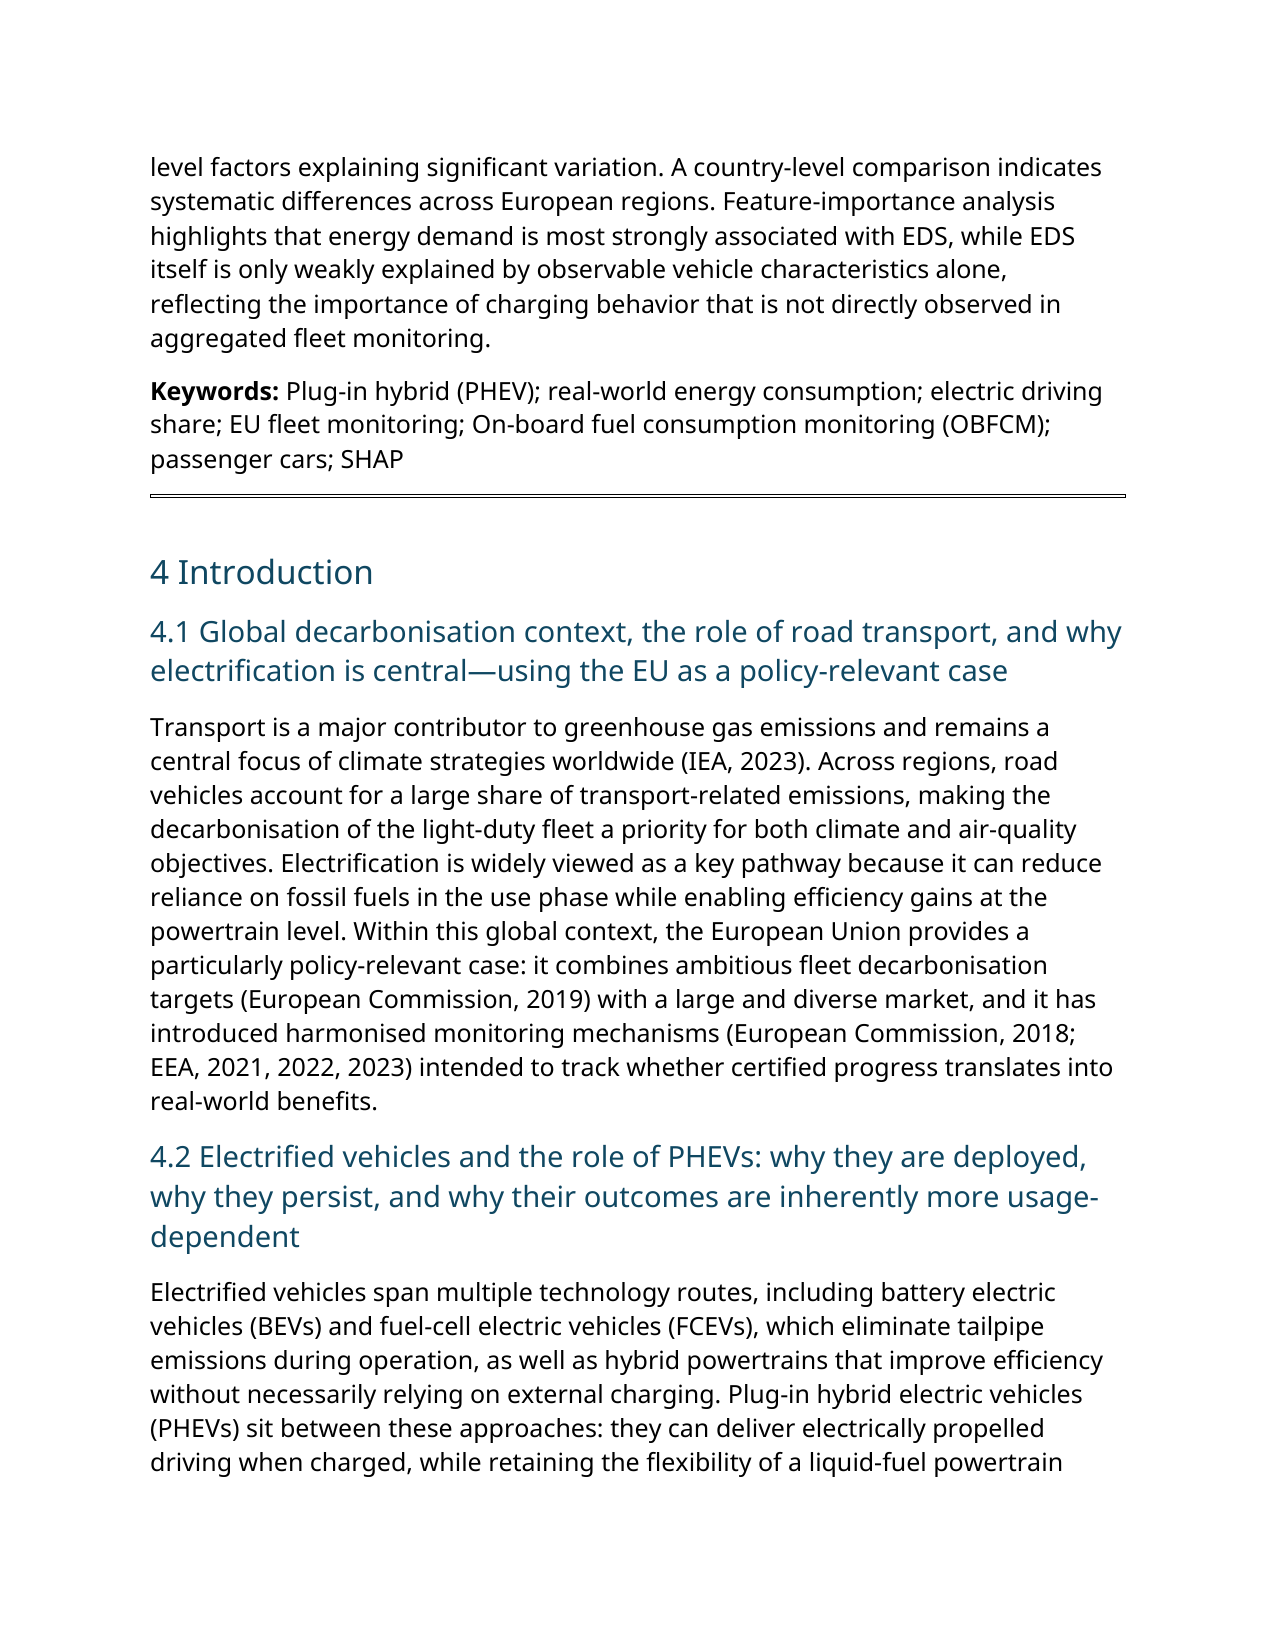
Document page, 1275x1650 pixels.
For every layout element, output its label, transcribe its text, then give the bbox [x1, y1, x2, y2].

subtitle 4.1 Global decarbonisation context, the role of road transport, and why electrification is central—using the EU as a policy-relevant case [150, 611, 1125, 690]
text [150, 1274, 1125, 1479]
subtitle 4.2 Electrified vehicles and the role of PHEVs: why they are deployed, why they persist, and why their outcomes are inherently more usage-dependent [150, 1137, 1125, 1256]
text Transport is a major contributor to greenhouse gas emissions and remains a central focus of climate strategies worldwide (IEA, 2023). Across regions, road vehicles account for a large share of transport-related emissions, making the decarbonisation of the light-duty fleet a priority for both climate and air-quality objectives. Electrification is widely viewed as a key pathway because it can reduce reliance on fossil fuels in the use phase while enabling efficiency gains at the powertrain level. Within this global context, the European Union provides a particularly policy-relevant case: it combines ambitious fleet decarbonisation targets (European Commission, 2019) with a large and diverse market, and it has introduced harmonised monitoring mechanisms (European Commission, 2018; EEA, 2021, 2022, 2023) intended to track whether certified progress translates into real-world benefits. [150, 709, 1125, 1118]
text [150, 150, 1125, 354]
subtitle 4 Introduction [150, 549, 1125, 594]
text Keywords: Plug-in hybrid (PHEV); real-world energy consumption; electric driving share; EU fleet monitoring; On-board fuel consumption monitoring (OBFCM); passenger cars; SHAP [150, 373, 1125, 475]
